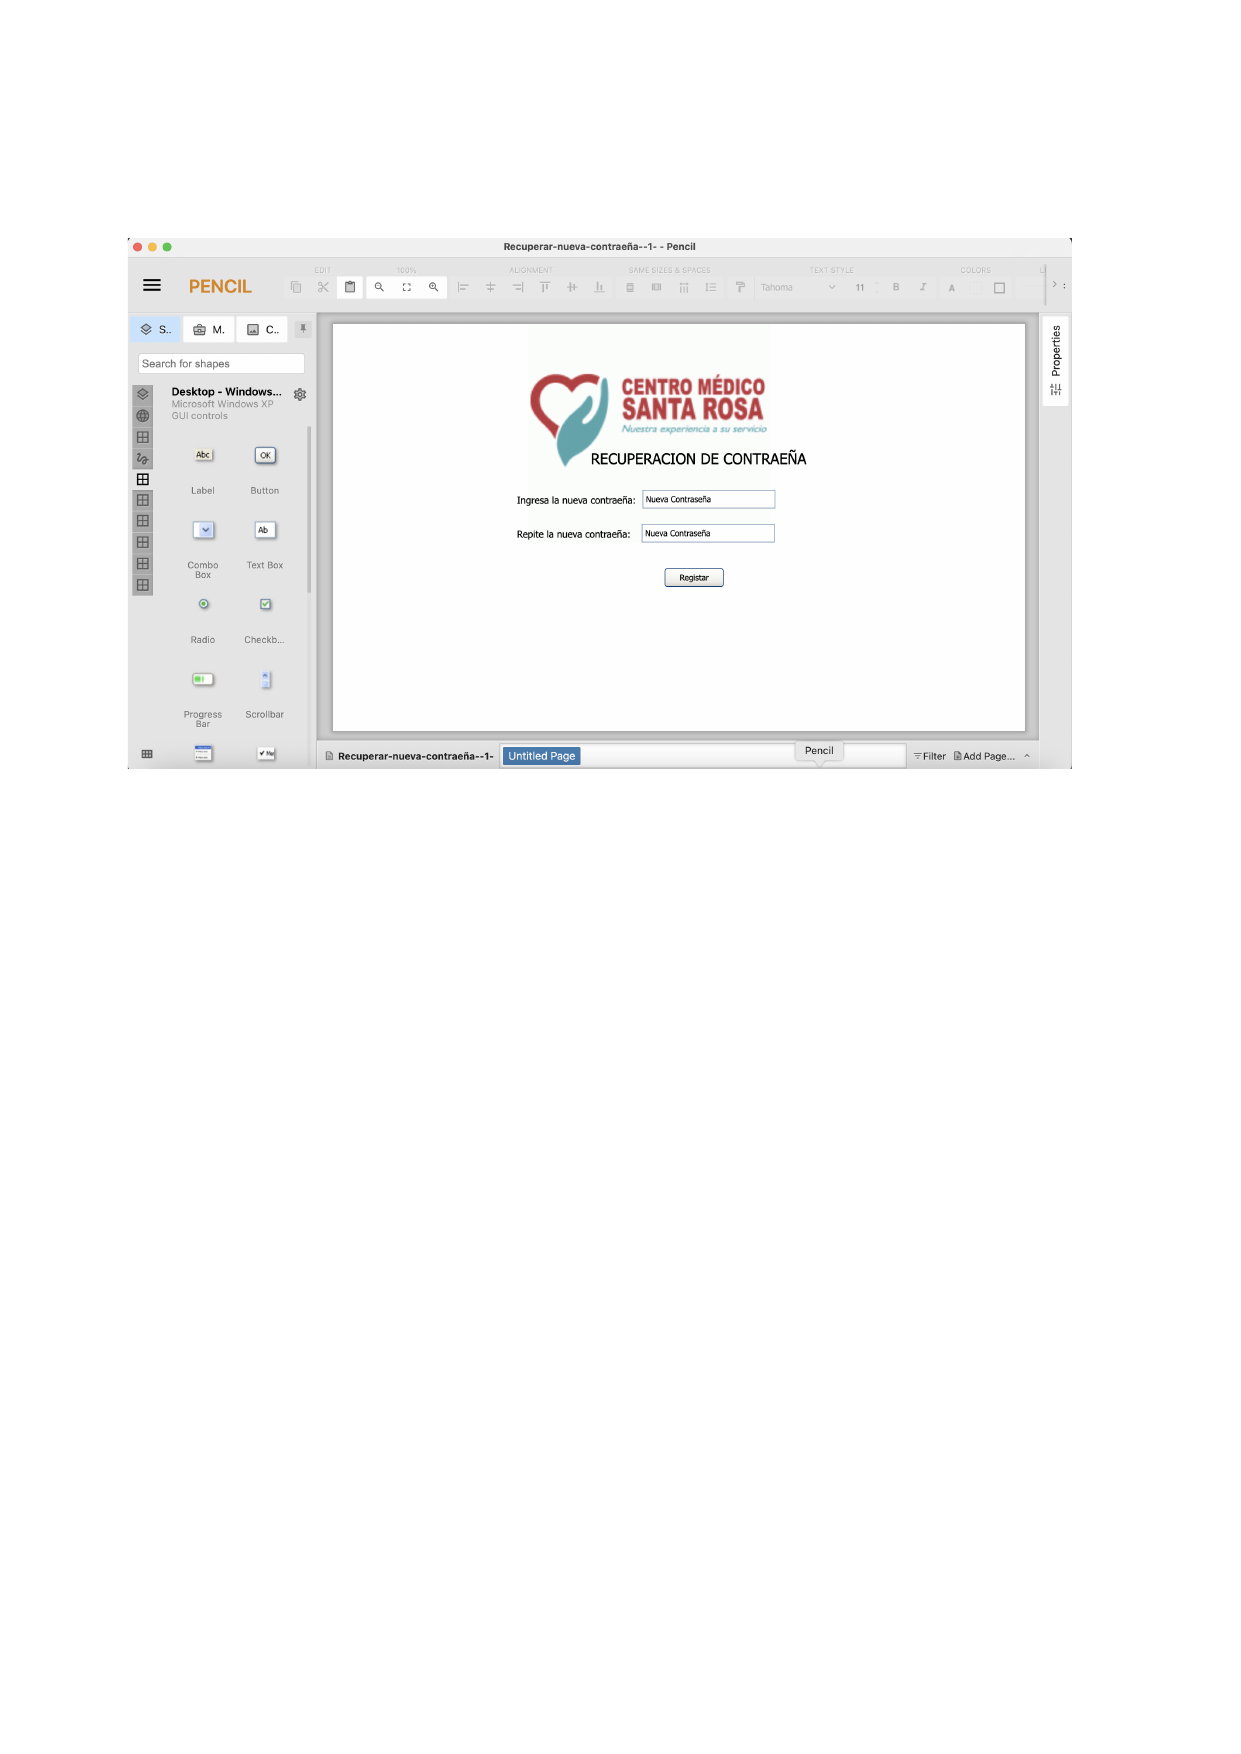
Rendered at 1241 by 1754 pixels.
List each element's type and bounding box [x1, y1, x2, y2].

picture [127, 238, 1072, 769]
